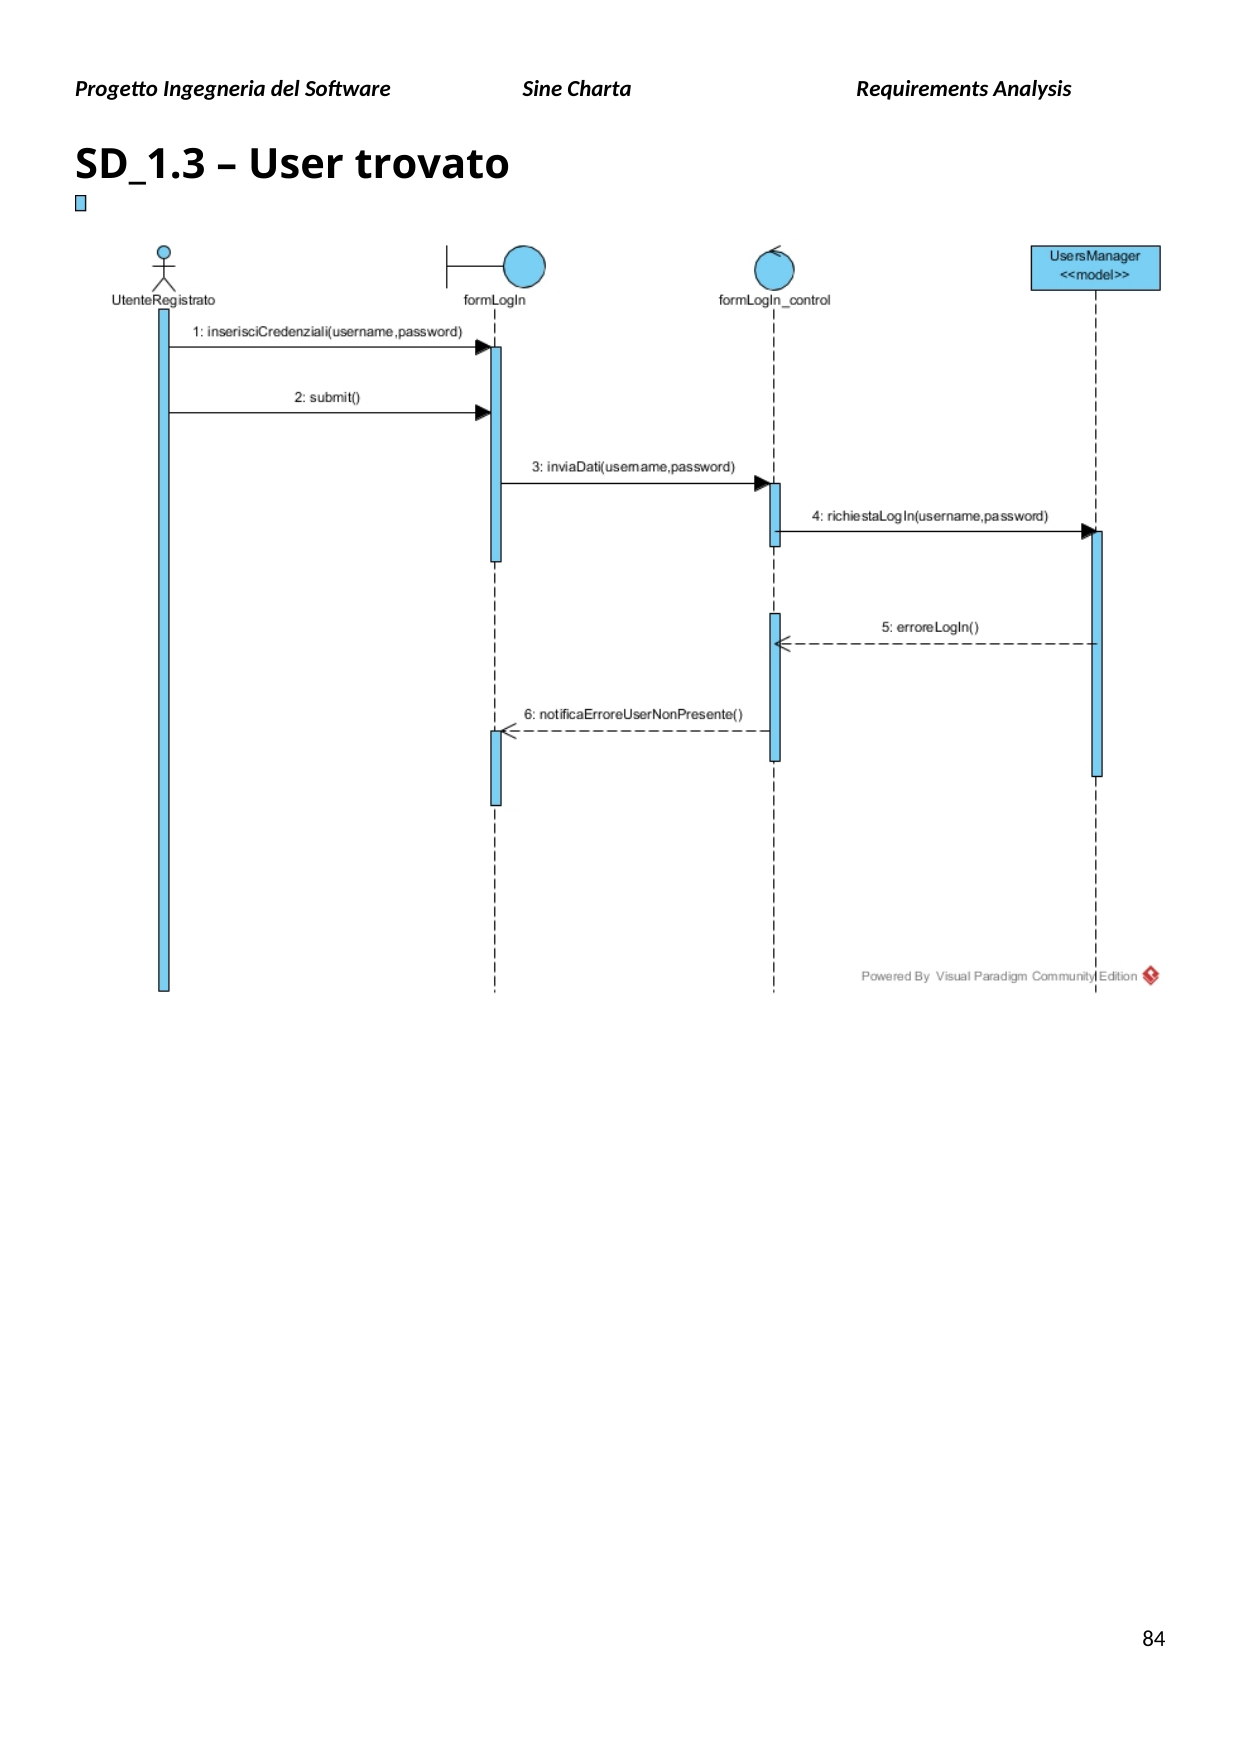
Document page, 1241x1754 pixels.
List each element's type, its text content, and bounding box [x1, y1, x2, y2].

picture [75, 195, 1166, 997]
subtitle SD_1.3 – User trovato [75, 134, 1165, 191]
